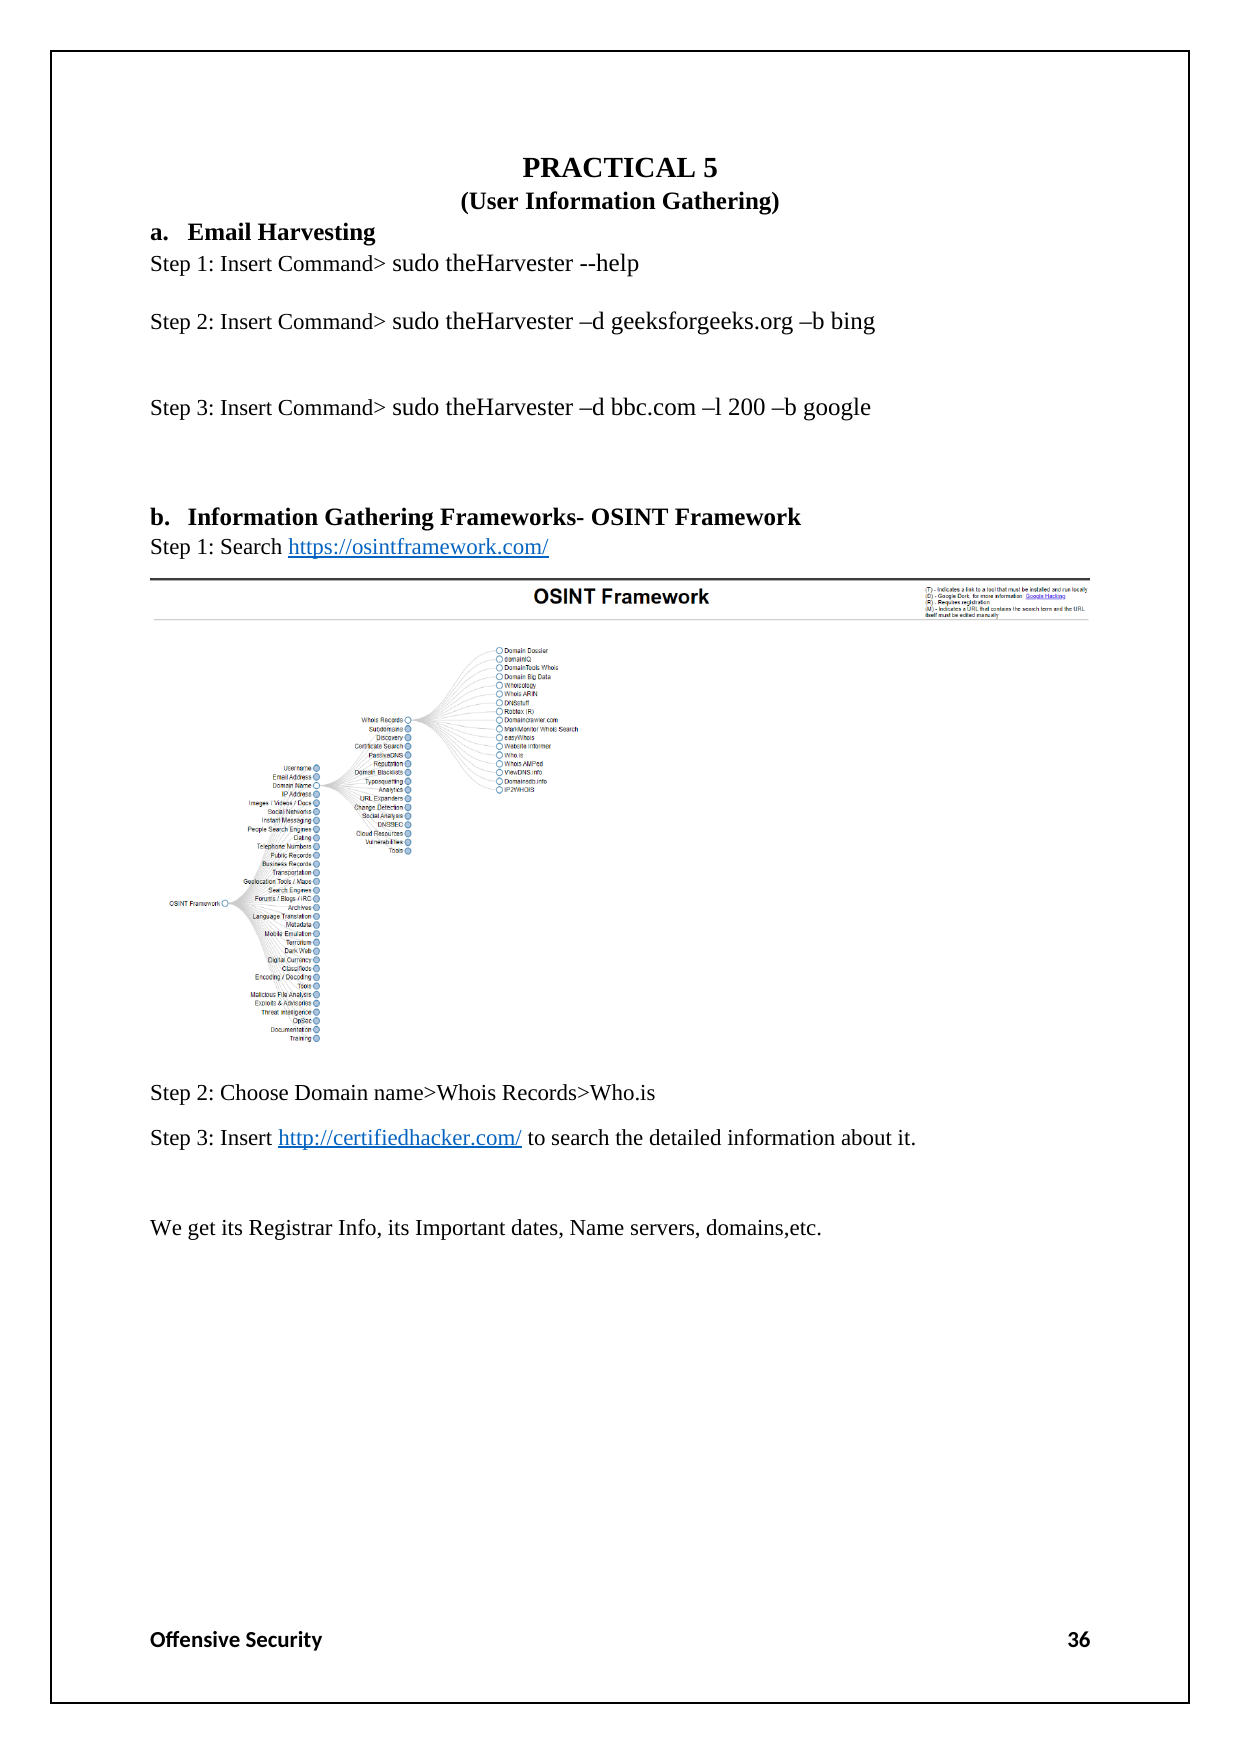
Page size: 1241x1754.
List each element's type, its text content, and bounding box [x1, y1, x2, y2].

text Step 2: Insert Command> sudo theHarvester –d geeksforgeeks.org –b bing [150, 306, 1090, 334]
text (User Information Gathering) [150, 186, 1090, 215]
text Step 3: Insert http://certifiedhacker.com/ to search the detailed information about it. [150, 1124, 1090, 1150]
picture [150, 578, 1090, 1060]
text Step 2: Choose Domain name>Whois Records>Who.is [150, 1078, 1090, 1105]
list Email Harvesting [150, 217, 1090, 246]
text PRACTICAL 5 [150, 150, 1090, 183]
text Step 1: Insert Command> sudo theHarvester --help [150, 248, 1090, 277]
text We get its Registrar Info, its Important dates, Name servers, domains,etc. [150, 1214, 1090, 1240]
text Step 1: Search https://osintframework.com/ [150, 533, 1090, 560]
list Information Gathering Frameworks- OSINT Framework [150, 502, 1090, 531]
text Step 3: Insert Command> sudo theHarvester –d bbc.com –l 200 –b google [150, 392, 1090, 421]
